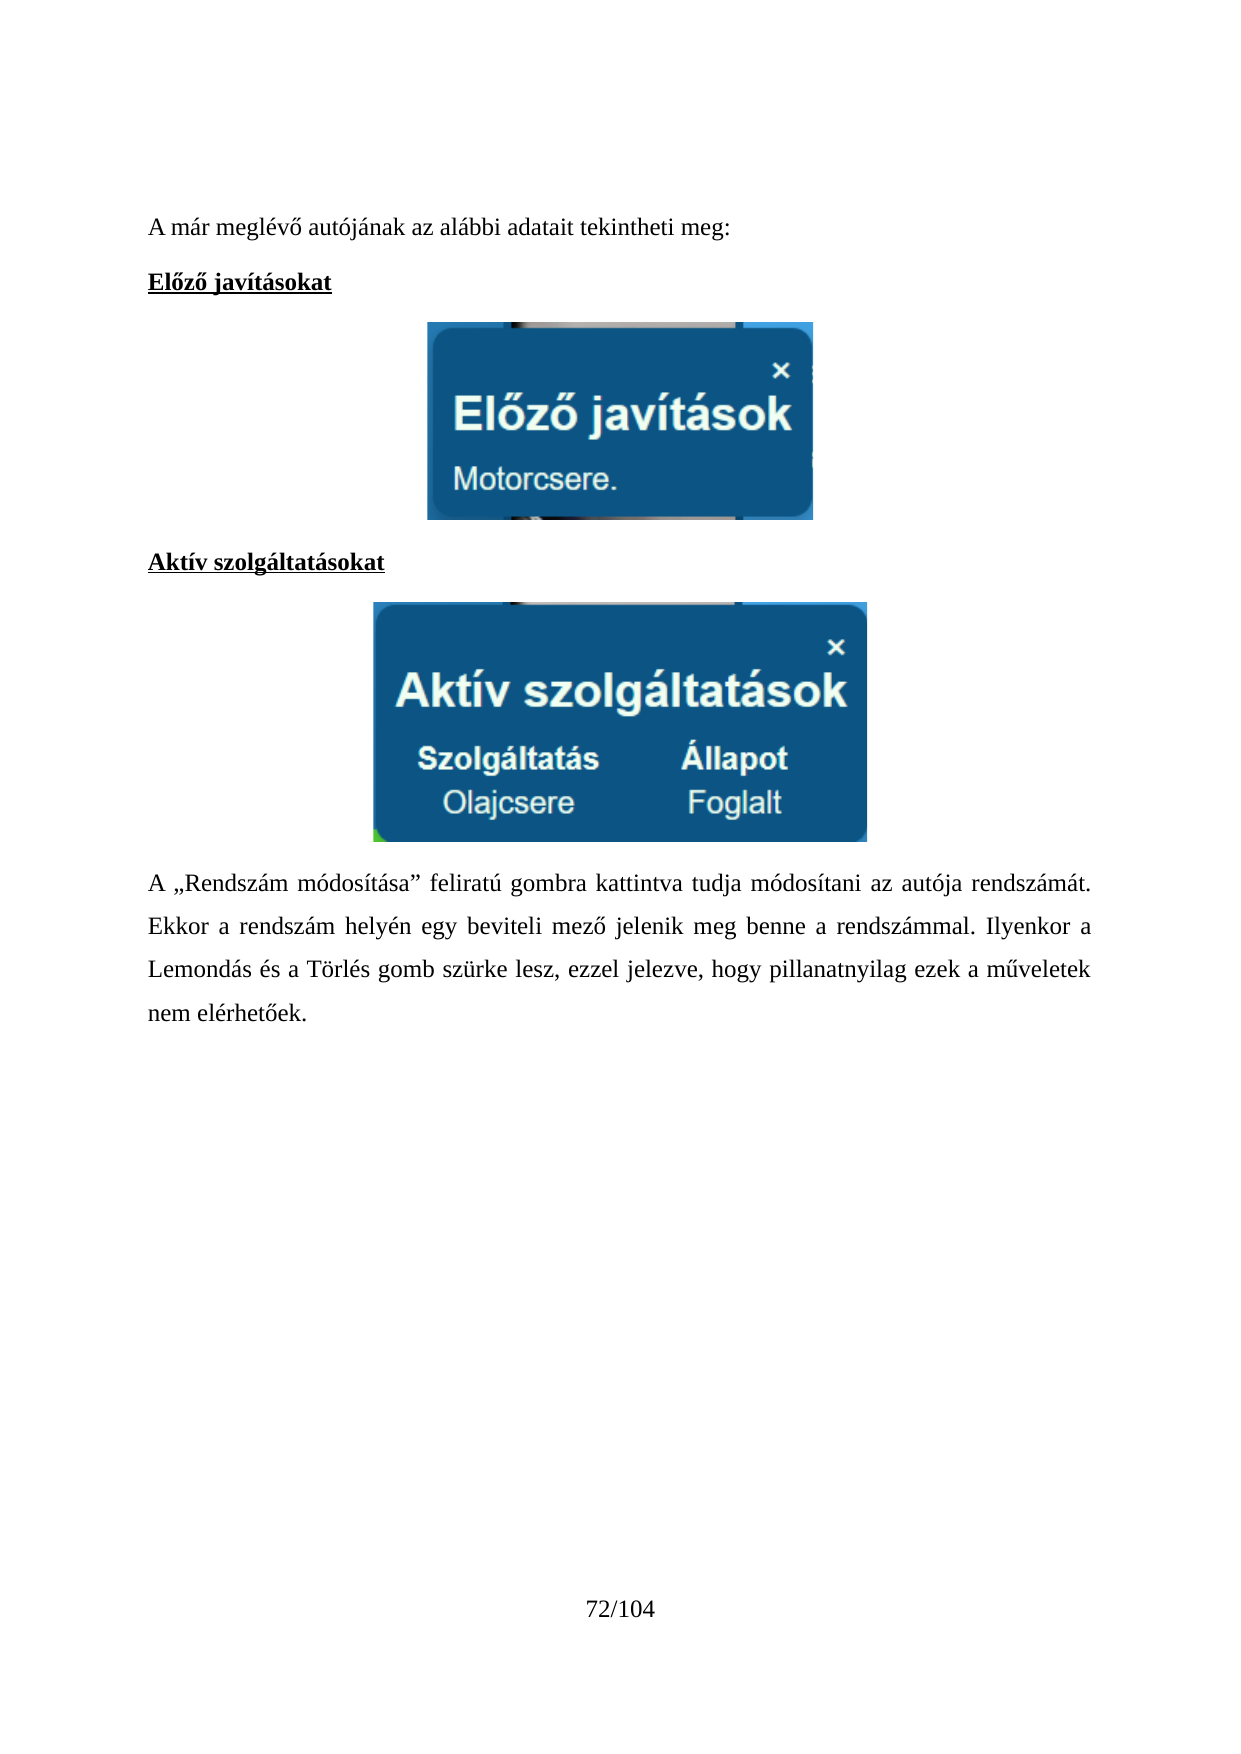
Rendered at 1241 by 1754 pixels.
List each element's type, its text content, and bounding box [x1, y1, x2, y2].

picture [427, 322, 814, 520]
text Aktív szolgáltatásokat [148, 547, 1092, 575]
text Előző javításokat [148, 267, 1092, 296]
picture [373, 602, 868, 842]
text A „Rendszám módosítása” feliratú gombra kattintva tudja módosítani az autója rendszámát. Ekkor a rendszám helyén egy beviteli mező jelenik meg benne a rendszámmal. Ilyenkor a Lemondás és a Törlés gomb szürke lesz, ezzel jelezve, hogy pillanatnyilag ezek a műveletek nem elérhetőek. [148, 868, 1092, 1026]
text A már meglévő autójának az alábbi adatait tekintheti meg: [148, 212, 1092, 240]
